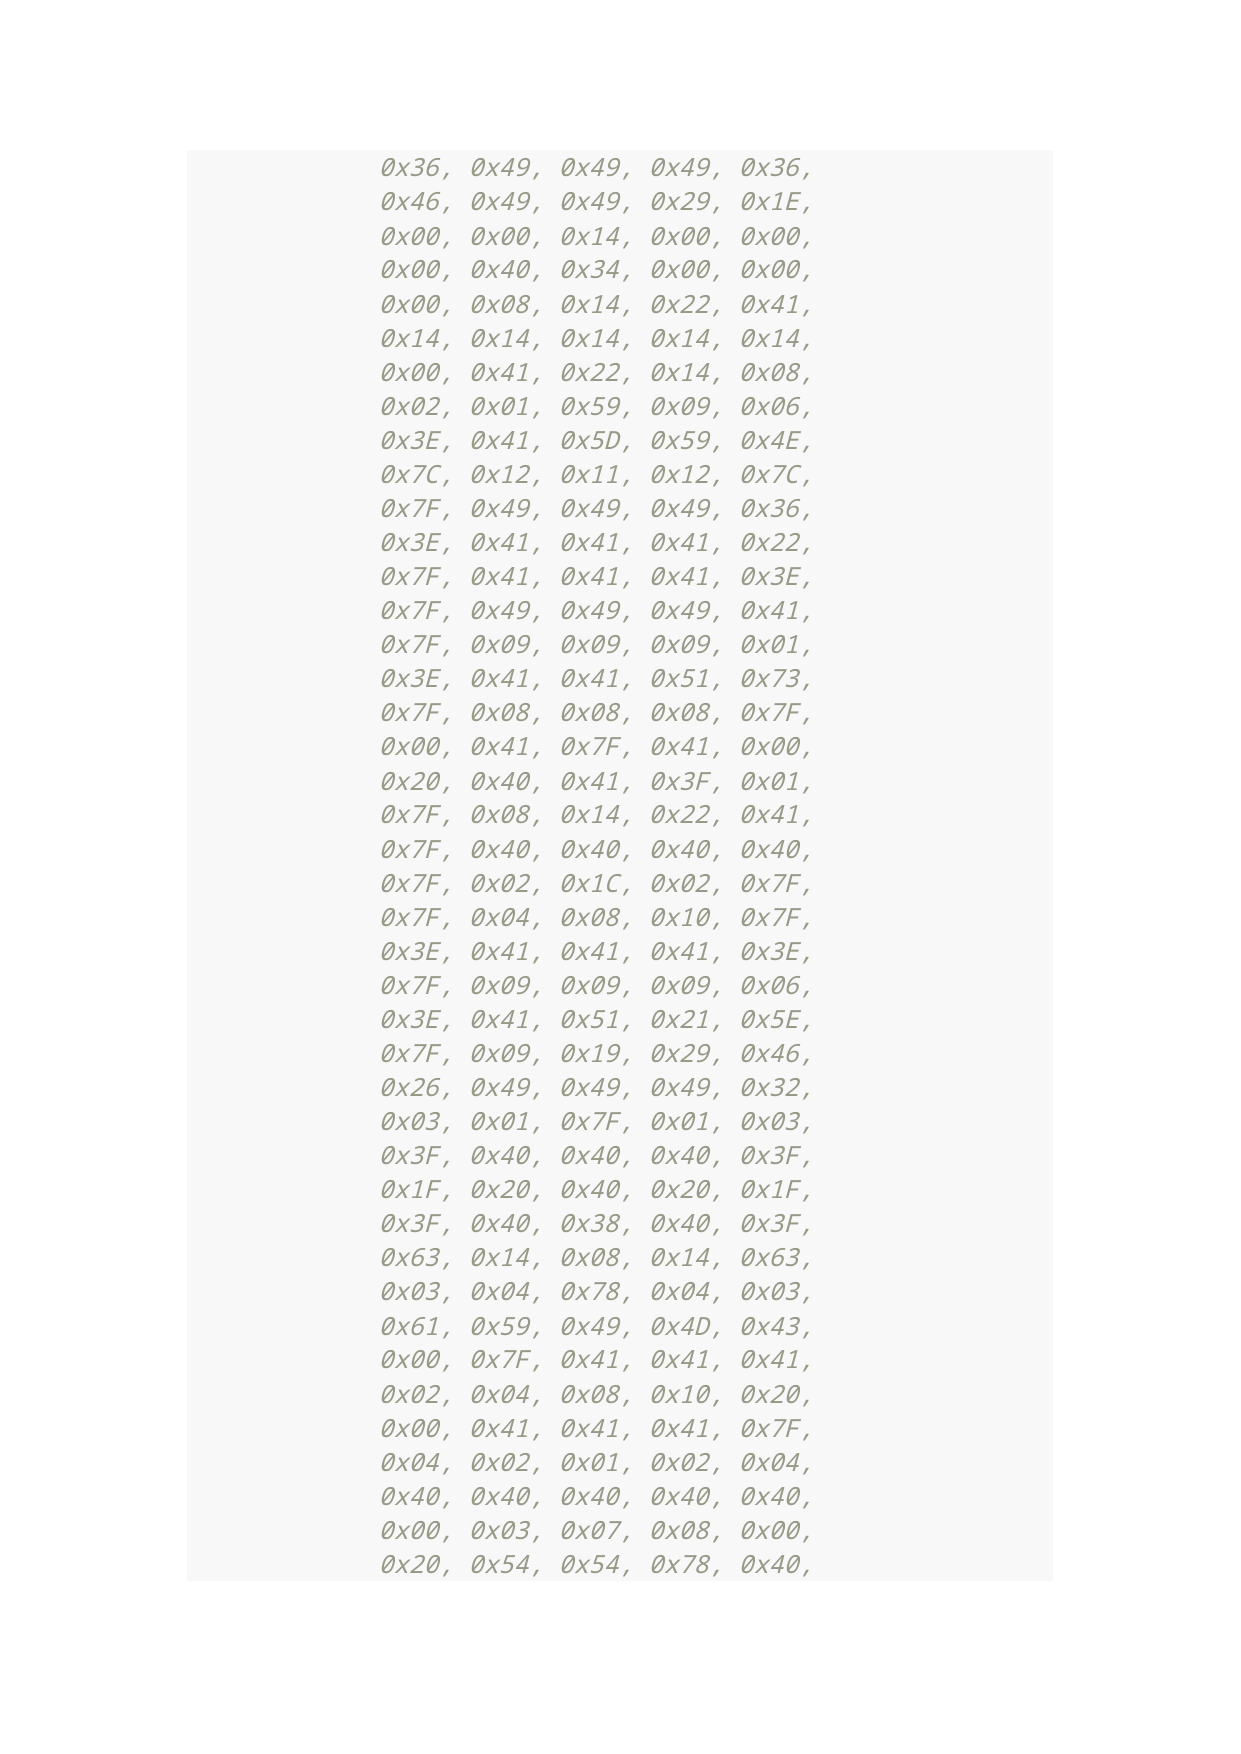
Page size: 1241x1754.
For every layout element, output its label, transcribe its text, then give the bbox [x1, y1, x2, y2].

text 0x46, 0x49, 0x49, 0x29, 0x1E, [187, 184, 1053, 218]
text 0x7F, 0x08, 0x14, 0x22, 0x41, [187, 797, 1053, 831]
text 0x3F, 0x40, 0x40, 0x40, 0x3F, [187, 1138, 1053, 1172]
text 0x36, 0x49, 0x49, 0x49, 0x36, [187, 150, 1053, 184]
text 0x7C, 0x12, 0x11, 0x12, 0x7C, [187, 457, 1053, 491]
text 0x3E, 0x41, 0x5D, 0x59, 0x4E, [187, 422, 1053, 457]
text 0x3E, 0x41, 0x51, 0x21, 0x5E, [187, 1002, 1053, 1036]
text 0x7F, 0x49, 0x49, 0x49, 0x41, [187, 593, 1053, 627]
text 0x20, 0x40, 0x41, 0x3F, 0x01, [187, 763, 1053, 797]
text 0x00, 0x7F, 0x41, 0x41, 0x41, [187, 1342, 1053, 1376]
text 0x00, 0x08, 0x14, 0x22, 0x41, [187, 286, 1053, 320]
text 0x00, 0x40, 0x34, 0x00, 0x00, [187, 252, 1053, 286]
text 0x02, 0x01, 0x59, 0x09, 0x06, [187, 388, 1053, 422]
text 0x7F, 0x09, 0x09, 0x09, 0x06, [187, 967, 1053, 1002]
text 0x7F, 0x09, 0x19, 0x29, 0x46, [187, 1036, 1053, 1070]
text 0x00, 0x00, 0x14, 0x00, 0x00, [187, 218, 1053, 252]
text 0x14, 0x14, 0x14, 0x14, 0x14, [187, 320, 1053, 354]
text 0x00, 0x03, 0x07, 0x08, 0x00, [187, 1512, 1053, 1547]
text 0x1F, 0x20, 0x40, 0x20, 0x1F, [187, 1172, 1053, 1206]
text 0x7F, 0x41, 0x41, 0x41, 0x3E, [187, 559, 1053, 593]
text 0x00, 0x41, 0x22, 0x14, 0x08, [187, 354, 1053, 388]
text 0x03, 0x04, 0x78, 0x04, 0x03, [187, 1274, 1053, 1308]
text 0x20, 0x54, 0x54, 0x78, 0x40, [187, 1547, 1053, 1581]
text 0x3E, 0x41, 0x41, 0x41, 0x22, [187, 525, 1053, 559]
text 0x61, 0x59, 0x49, 0x4D, 0x43, [187, 1308, 1053, 1342]
text 0x00, 0x41, 0x7F, 0x41, 0x00, [187, 729, 1053, 763]
text 0x3F, 0x40, 0x38, 0x40, 0x3F, [187, 1206, 1053, 1240]
text 0x03, 0x01, 0x7F, 0x01, 0x03, [187, 1104, 1053, 1138]
text 0x7F, 0x08, 0x08, 0x08, 0x7F, [187, 695, 1053, 729]
text 0x00, 0x41, 0x41, 0x41, 0x7F, [187, 1410, 1053, 1444]
text 0x63, 0x14, 0x08, 0x14, 0x63, [187, 1240, 1053, 1274]
text 0x7F, 0x04, 0x08, 0x10, 0x7F, [187, 899, 1053, 933]
text 0x26, 0x49, 0x49, 0x49, 0x32, [187, 1070, 1053, 1104]
text 0x04, 0x02, 0x01, 0x02, 0x04, [187, 1444, 1053, 1478]
text 0x7F, 0x02, 0x1C, 0x02, 0x7F, [187, 865, 1053, 899]
text 0x3E, 0x41, 0x41, 0x41, 0x3E, [187, 933, 1053, 967]
text 0x40, 0x40, 0x40, 0x40, 0x40, [187, 1478, 1053, 1512]
text 0x7F, 0x49, 0x49, 0x49, 0x36, [187, 491, 1053, 525]
text 0x7F, 0x09, 0x09, 0x09, 0x01, [187, 627, 1053, 661]
text 0x3E, 0x41, 0x41, 0x51, 0x73, [187, 661, 1053, 695]
text 0x7F, 0x40, 0x40, 0x40, 0x40, [187, 831, 1053, 865]
text 0x02, 0x04, 0x08, 0x10, 0x20, [187, 1376, 1053, 1410]
